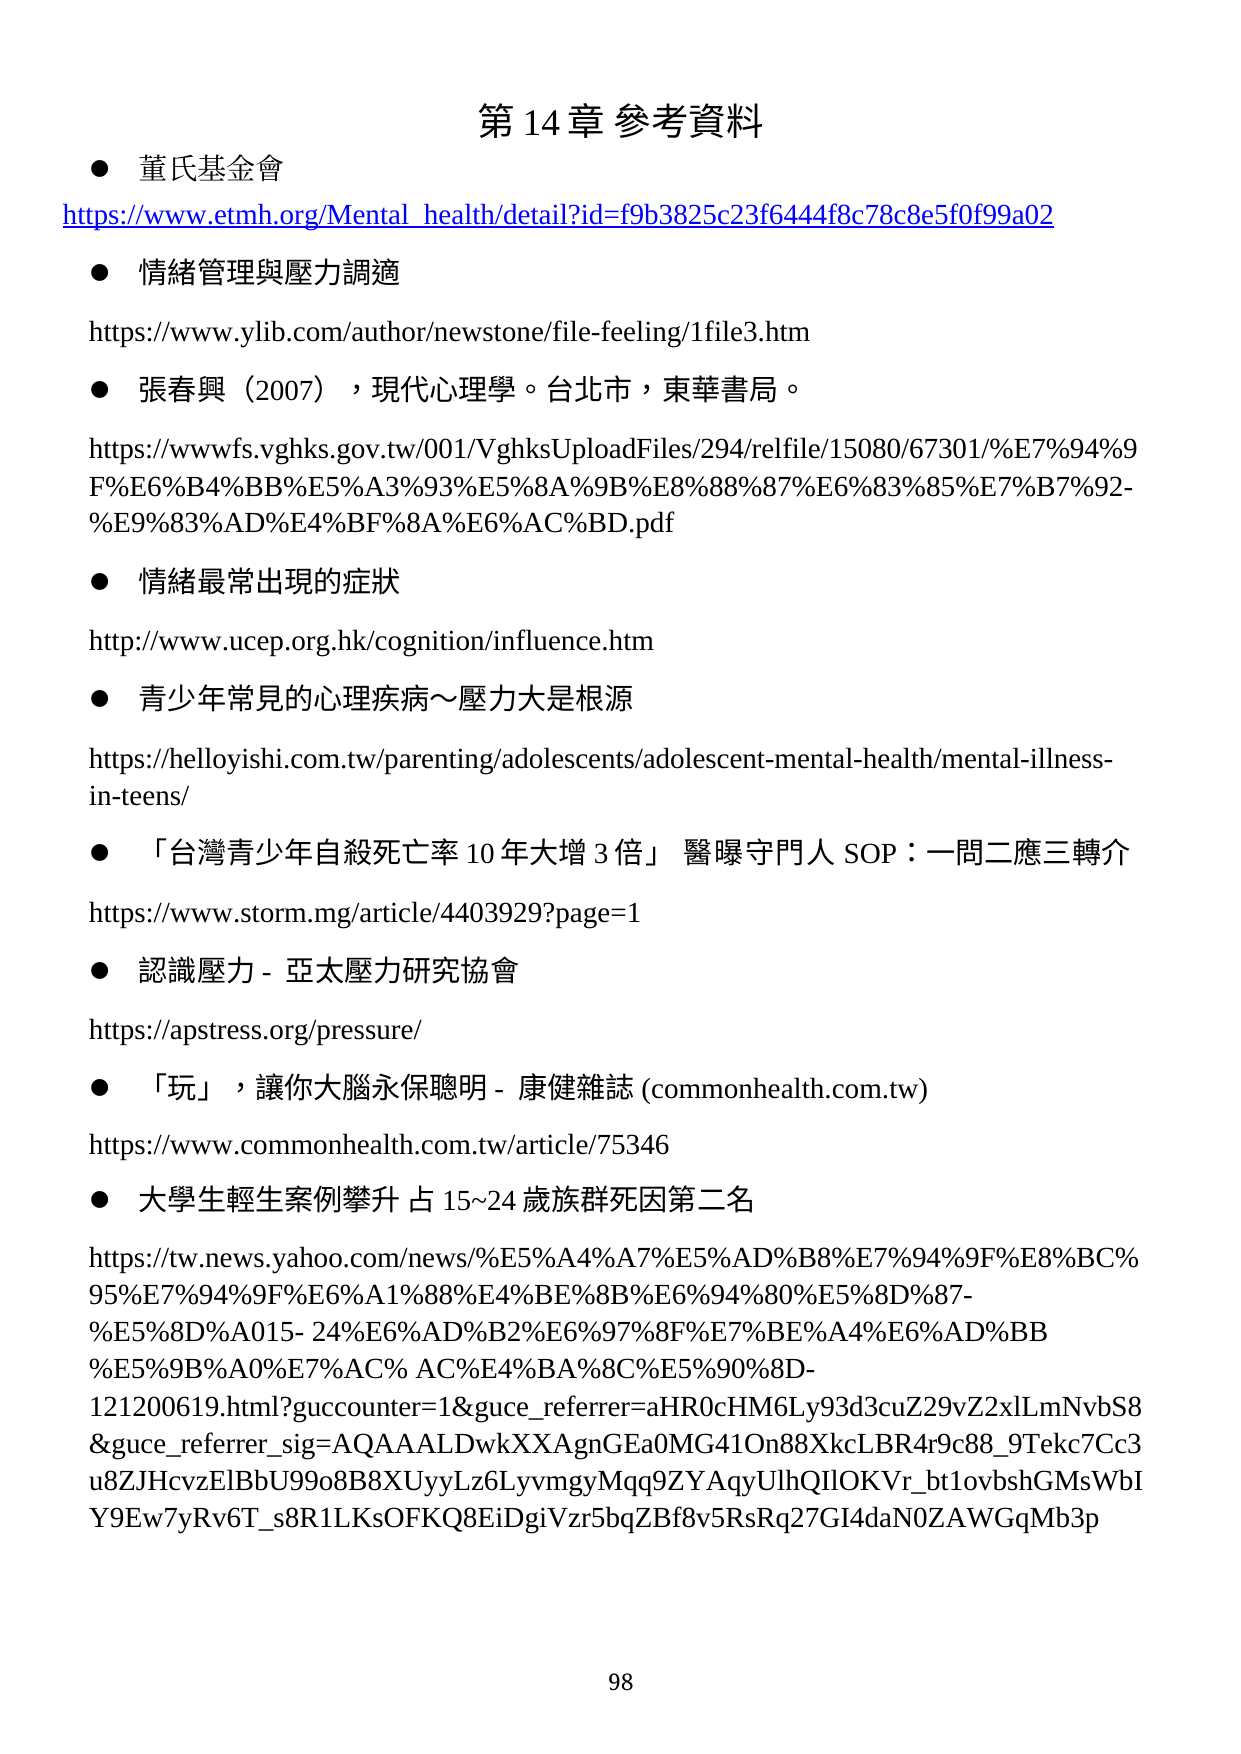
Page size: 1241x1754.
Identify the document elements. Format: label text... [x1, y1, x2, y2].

text https://www.etmh.org/Mental_health/detail?id=f9b3825c23f6444f8c78c8e5f0f99a02 [62, 197, 1207, 230]
text http://www.ucep.org.hk/cognition/influence.htm [89, 623, 1207, 657]
list 情緒管理與壓力調適 [89, 249, 1207, 292]
list 董氏基金會 [89, 146, 1207, 187]
list 張春興（2007），現代心理學。台北市，東華書局。 [89, 367, 1207, 409]
list 青少年常見的心理疾病～壓力大是根源 [89, 676, 1207, 718]
list 大學生輕生案例攀升 占15~24歲族群死因第二名 [89, 1181, 1207, 1217]
list 「玩」，讓你大腦永保聰明 - 康健雜誌 (commonhealth.com.tw) https://www.commonhealth.com.tw/article/75346 [89, 1065, 946, 1161]
text 121200619.html?guccounter=1&guce_referrer=aHR0cHM6Ly93d3cuZ29vZ2xlLmNvbS8 &guce_referrer_sig=AQAAALDwkXXAgnGEa0MG41On88XkcLBR4r9c88_9Tekc7Cc3 u8ZJHcvzElBbU99o8B8XUyyLz6LyvmgyMqq9ZYAqyUlhQIlOKVr_bt1ovbshGMsWbI Y9Ew7yRv6T_s8R1LKsOFKQ8EiDgiVzr5bqZBf8v5RsRq27GI4daN0ZAWGqMb3p [89, 1389, 1149, 1534]
list 情緒最常出現的症狀 [89, 558, 1207, 601]
text https://tw.news.yahoo.com/news/%E5%A4%A7%E5%AD%B8%E7%94%9F%E8%BC% 95%E7%94%9F%E6%A1%88%E4%BE%8B%E6%94%80%E5%8D%87- [89, 1240, 1146, 1311]
text https://apstress.org/pressure/ [89, 1012, 1207, 1046]
list 「台灣青少年自殺死亡率10年大增3倍」 醫曝守門人SOP：一問二應三轉介 [89, 830, 1207, 872]
text %E5%8D%A015- 24%E6%AD%B2%E6%97%8F%E7%BE%A4%E6%AD%BB%E5%9B%A0%E7%AC% AC%E4%BA%8C%E5%90%8D- [89, 1314, 1150, 1385]
text https://www.storm.mg/article/4403929?page=1 [89, 895, 1207, 928]
text https://wwwfs.vghks.gov.tw/001/VghksUploadFiles/294/relfile/15080/67301/%E7%94%9 F%E6%B4%BB%E5%A3%93%E5%8A%9B%E8%88%87%E6%83%85%E7%B7%92- [89, 432, 1146, 502]
subtitle 第14章 參考資料 [90, 91, 1151, 146]
text https://www.ylib.com/author/newstone/file-feeling/1file3.htm [89, 314, 1207, 348]
text https://helloyishi.com.tw/parenting/adolescents/adolescent-mental-health/mental-illness- in-teens/ [89, 741, 1123, 812]
list 認識壓力 - 亞太壓力研究協會 [89, 948, 1207, 990]
text %E9%83%AD%E4%BF%8A%E6%AC%BD.pdf [89, 506, 1207, 539]
